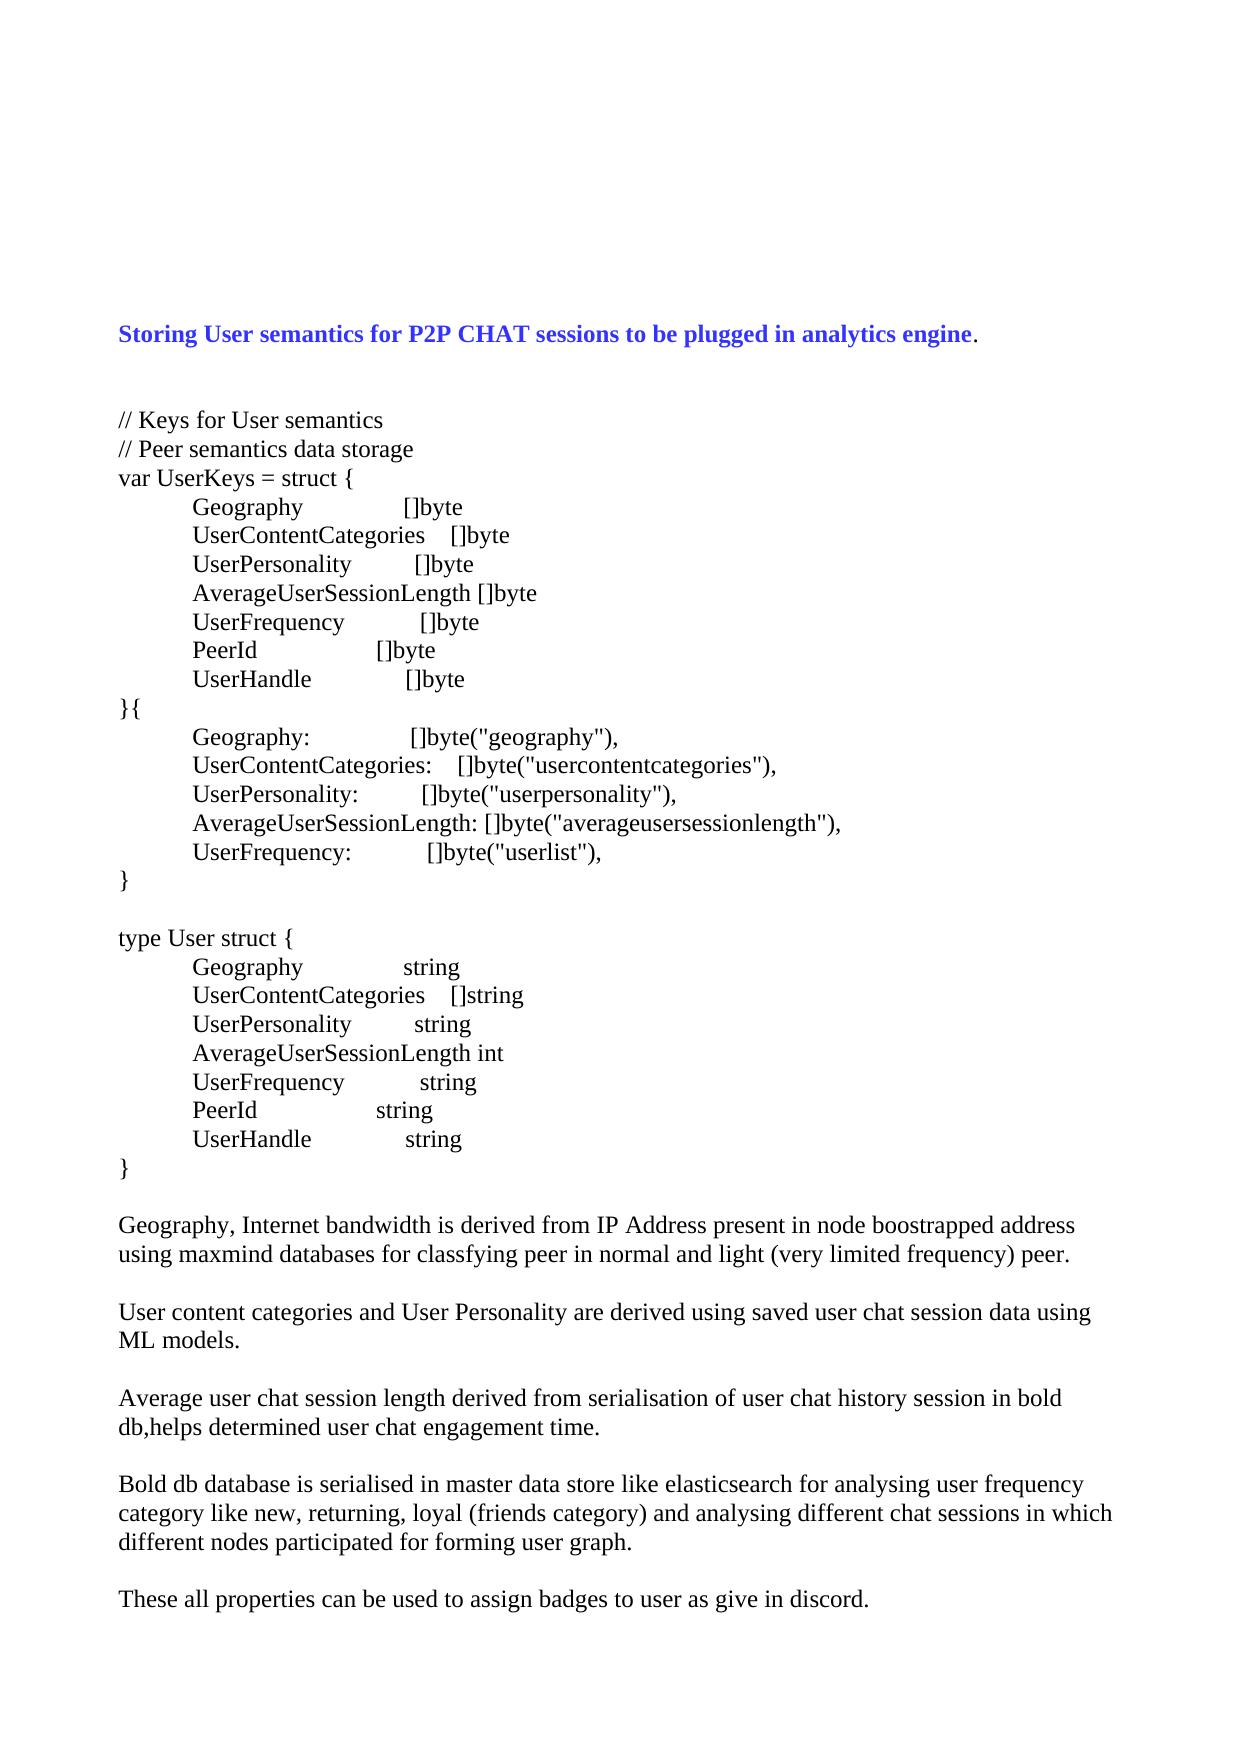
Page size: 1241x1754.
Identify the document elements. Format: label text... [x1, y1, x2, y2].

text UserContentCategories []string [118, 981, 1122, 1009]
text Geography: []byte("geography"), [118, 722, 1122, 751]
text UserHandle []byte [118, 664, 1122, 693]
text UserPersonality string [118, 1009, 1122, 1038]
text UserFrequency string [118, 1067, 1122, 1096]
text PeerId []byte [118, 636, 1122, 664]
text User content categories and User Personality are derived using saved user chat session data using ML models. [118, 1297, 1122, 1354]
text Geography string [118, 952, 1122, 981]
text type User struct { [118, 923, 1122, 952]
text UserContentCategories: []byte("usercontentcategories"), [118, 751, 1122, 779]
text PeerId string [118, 1096, 1122, 1124]
text } [118, 866, 1122, 894]
text AverageUserSessionLength: []byte("averageusersessionlength"), [118, 808, 1122, 837]
text Storing User semantics for P2P CHAT sessions to be plugged in analytics engine. [118, 319, 1122, 348]
text // Peer semantics data storage [118, 434, 1122, 463]
text // Keys for User semantics [118, 406, 1122, 434]
text UserFrequency: []byte("userlist"), [118, 837, 1122, 866]
text } [118, 1153, 1122, 1182]
text UserPersonality []byte [118, 549, 1122, 578]
text UserPersonality: []byte("userpersonality"), [118, 779, 1122, 808]
text var UserKeys = struct { [118, 463, 1122, 492]
text Average user chat session length derived from serialisation of user chat history session in bold db,helps determined user chat engagement time. [118, 1383, 1122, 1441]
text AverageUserSessionLength int [118, 1038, 1122, 1067]
text UserFrequency []byte [118, 607, 1122, 636]
text Bold db database is serialised in master data store like elasticsearch for analysing user frequency category like new, returning, loyal (friends category) and analysing different chat sessions in which different nodes participated for forming user graph. [118, 1469, 1122, 1556]
text These all properties can be used to assign badges to user as give in discord. [118, 1584, 1122, 1613]
text UserHandle string [118, 1124, 1122, 1153]
text Geography, Internet bandwidth is derived from IP Address present in node boostrapped address using maxmind databases for classfying peer in normal and light (very limited frequency) peer. [118, 1211, 1122, 1268]
text }{ [118, 693, 1122, 722]
text UserContentCategories []byte [118, 521, 1122, 549]
text AverageUserSessionLength []byte [118, 578, 1122, 607]
text Geography []byte [118, 492, 1122, 521]
